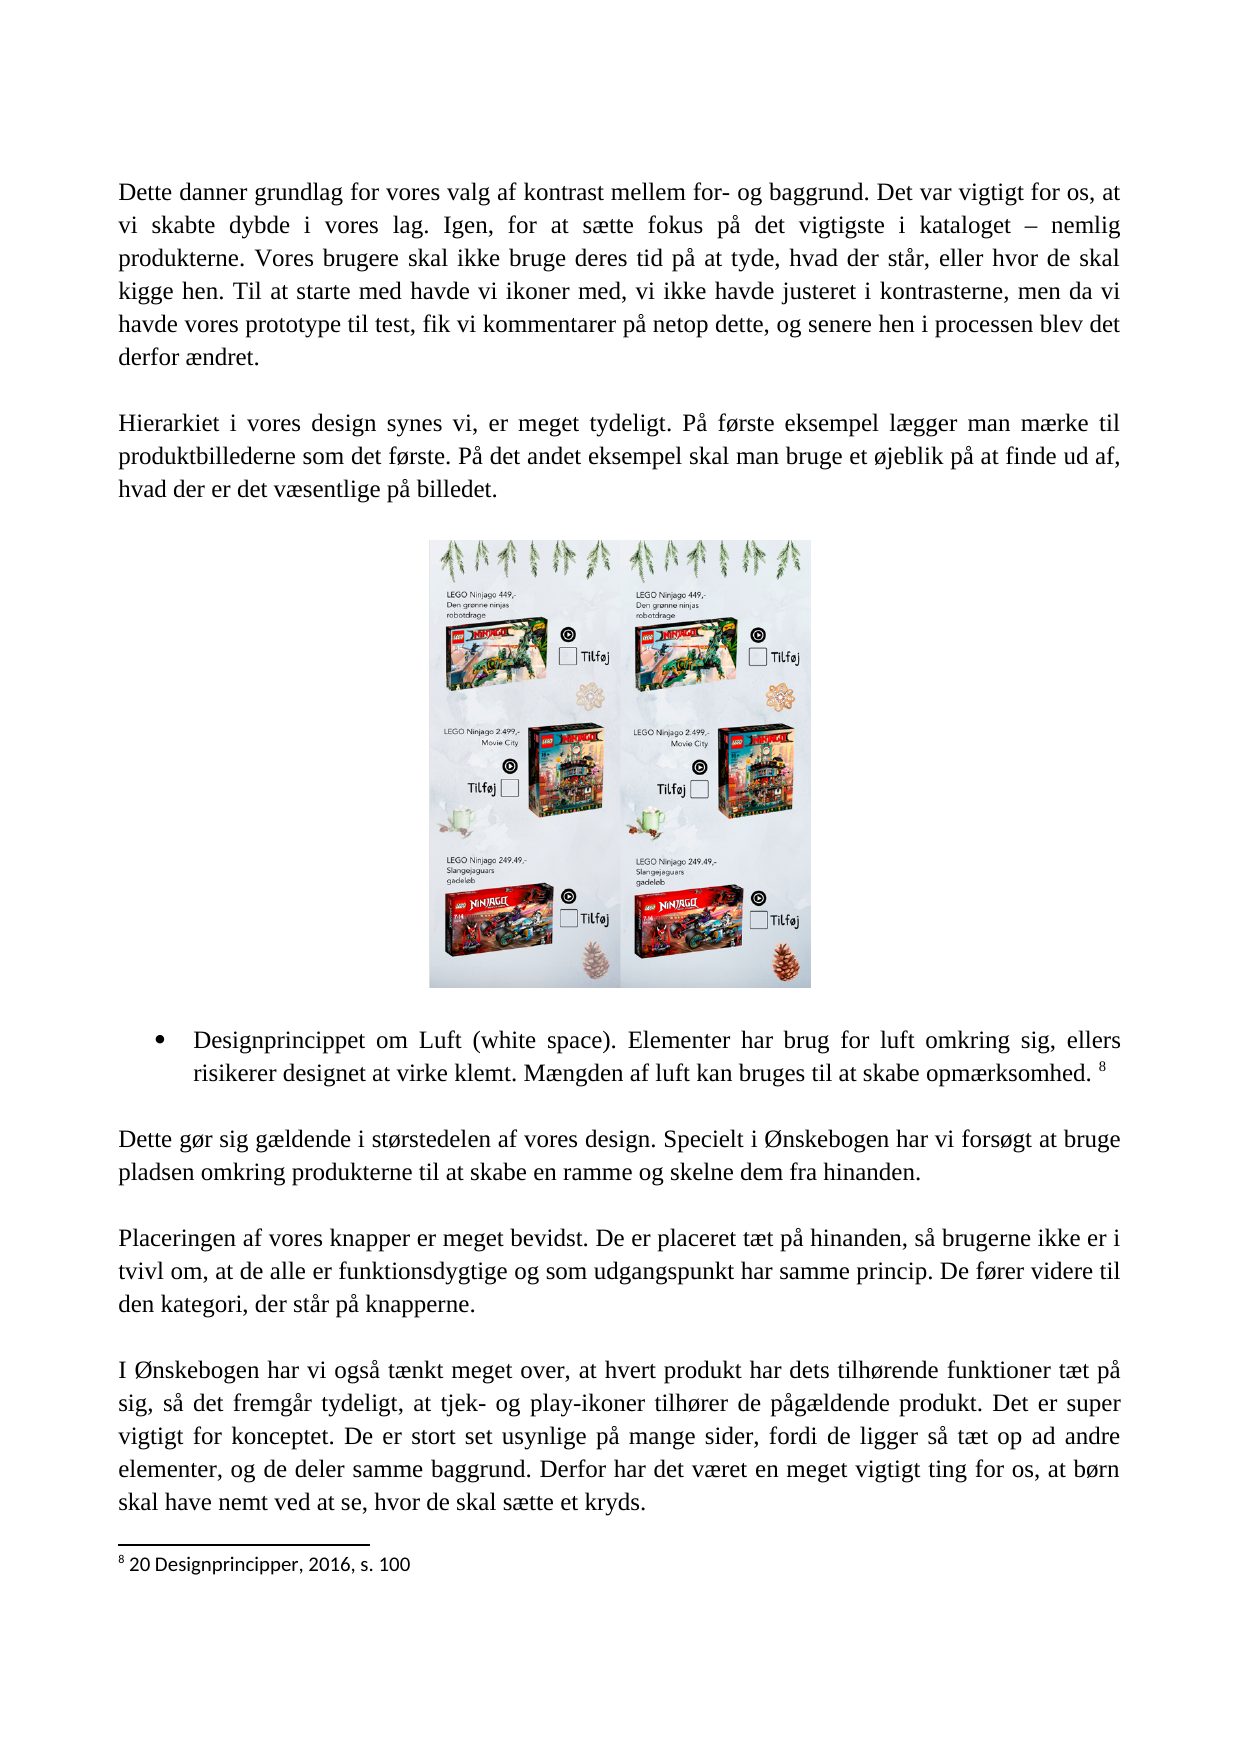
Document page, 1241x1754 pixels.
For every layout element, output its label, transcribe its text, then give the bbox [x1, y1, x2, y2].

text Dette gør sig gældende i størstedelen af vores design. Specielt i Ønskebogen har vi forsøgt at bruge pladsen omkring produkterne til at skabe en ramme og skelne dem fra hinanden. [118, 1124, 1122, 1186]
text Hierarkiet i vores design synes vi, er meget tydeligt. På første eksempel lægger man mærke til produktbillederne som det første. På det andet eksempel skal man bruge et øjeblik på at finde ud af, hvad der er det væsentlige på billedet. [118, 408, 1122, 503]
text I Ønskebogen har vi også tænkt meget over, at hvert produkt har dets tilhørende funktioner tæt på sig, så det fremgår tydeligt, at tjek- og play-ikoner tilhører de pågældende produkt. Det er super vigtigt for konceptet. De er stort set usynlige på mange sider, fordi de ligger så tæt op ad andre elementer, og de deler samme baggrund. Derfor har det været en meget vigtigt ting for os, at børn skal have nemt ved at se, hvor de skal sætte et kryds. [118, 1355, 1122, 1516]
list Designprincippet om Luft (white space). Elementer har brug for luft omkring sig, ellers risikerer designet at virke klemt. Mængden af luft kan bruges til at skabe opmærksomhed. [156, 1025, 1122, 1087]
text Dette danner grundlag for vores valg af kontrast mellem for- og baggrund. Det var vigtigt for os, at vi skabte dybde i vores lag. Igen, for at sætte fokus på det vigtigste i kataloget – nemlig produkterne. Vores brugere skal ikke bruge deres tid på at tyde, hvad der står, eller hvor de skal kigge hen. Til at starte med havde vi ikoner med, vi ikke havde justeret i kontrasterne, men da vi havde vores prototype til test, fik vi kommentarer på netop dette, og senere hen i processen blev det derfor ændret. [118, 177, 1122, 371]
picture [429, 540, 811, 988]
text Placeringen af vores knapper er meget bevidst. De er placeret tæt på hinanden, så brugerne ikke er i tvivl om, at de alle er funktionsdygtige og som udgangspunkt har samme princip. De fører videre til den kategori, der står på knapperne. [118, 1223, 1122, 1318]
